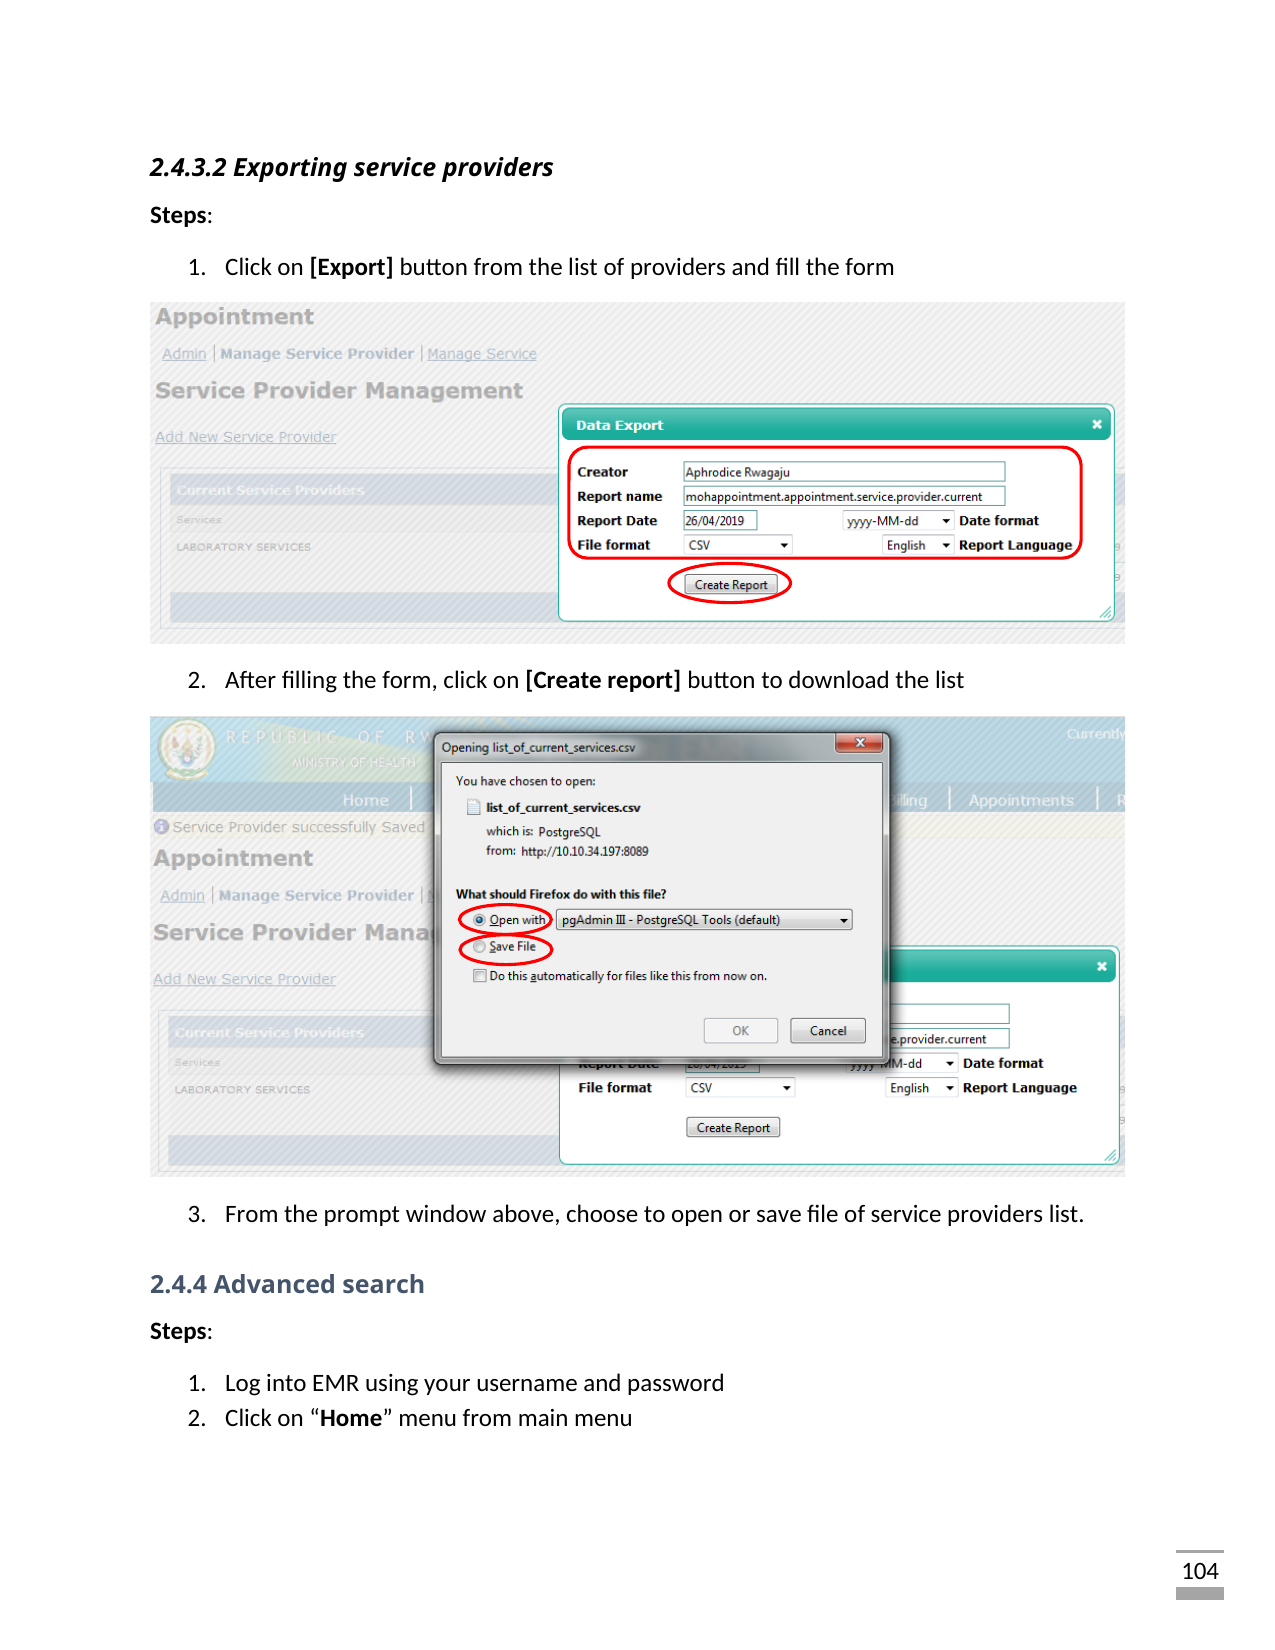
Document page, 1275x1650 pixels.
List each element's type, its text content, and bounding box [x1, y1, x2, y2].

picture [150, 302, 1125, 644]
text Steps: [150, 1316, 1125, 1346]
list Click on “Home” menu from main menu [187, 1402, 1125, 1433]
list After filling the form, click on [Create report] button to download the list [187, 664, 1125, 695]
subtitle 2.4.4 Advanced search [150, 1266, 1125, 1300]
list From the prompt window above, choose to open or save file of service providers list. [187, 1198, 1125, 1228]
list Log into EMR using your username and password [187, 1367, 1125, 1398]
list Click on [Export] button from the list of providers and fill the form [187, 251, 1125, 281]
picture [150, 716, 1125, 1177]
subtitle 2.4.3.2 Exporting service providers [150, 150, 1125, 184]
text Steps: [150, 199, 1125, 230]
